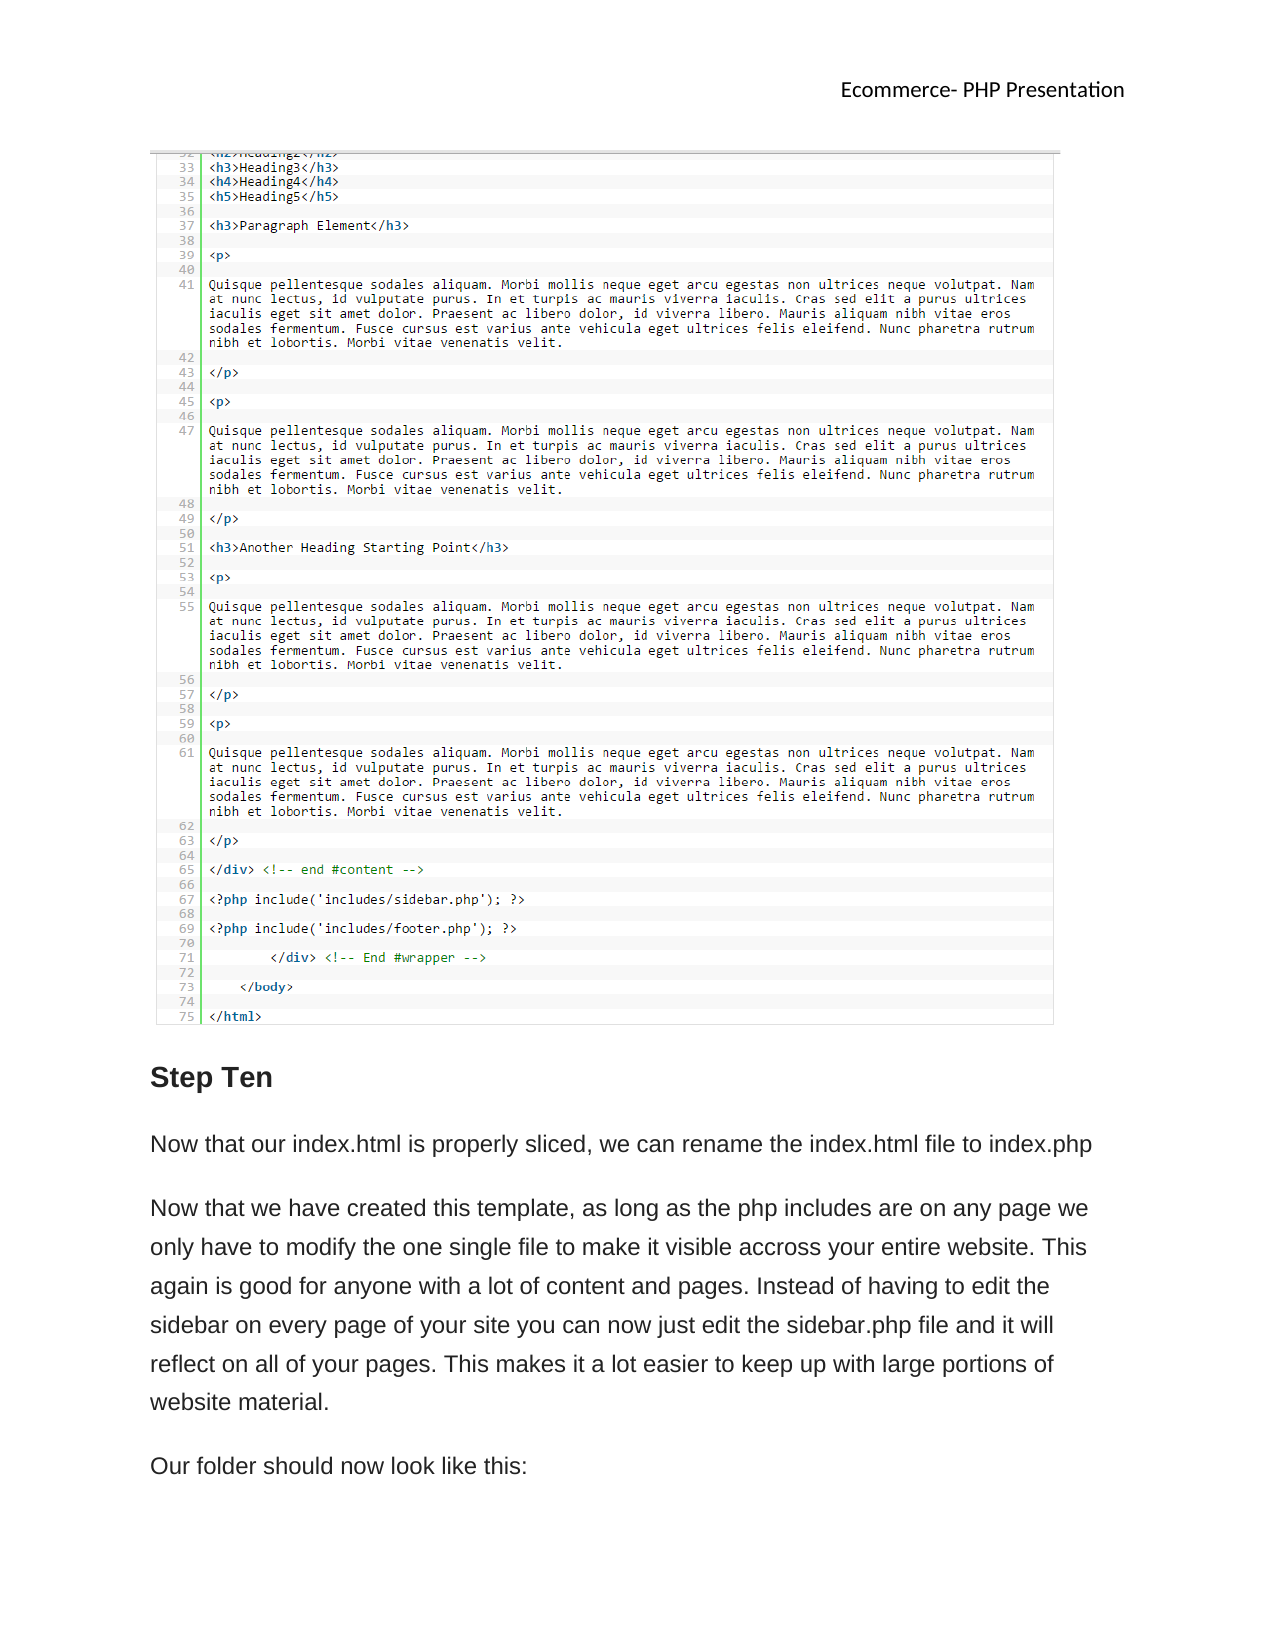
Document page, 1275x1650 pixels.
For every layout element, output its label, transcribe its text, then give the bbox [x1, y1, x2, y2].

subtitle Step Ten [150, 1060, 1125, 1094]
text Now that our index.html is properly sliced, we can rename the index.html file to index.php [150, 1119, 1125, 1158]
picture [150, 150, 1061, 1036]
text Our folder should now look like this: [150, 1441, 1125, 1480]
text Now that we have created this template, as long as the php includes are on any page we only have to modify the one single file to make it visible accross your entire website. This again is good for anyone with a lot of content and pages. Instead of having to edit the sidebar on every page of your site you can now just edit the sidebar.php file and it will reflect on all of your pages. This makes it a lot easier to keep up with large portions of website material. [150, 1183, 1125, 1416]
